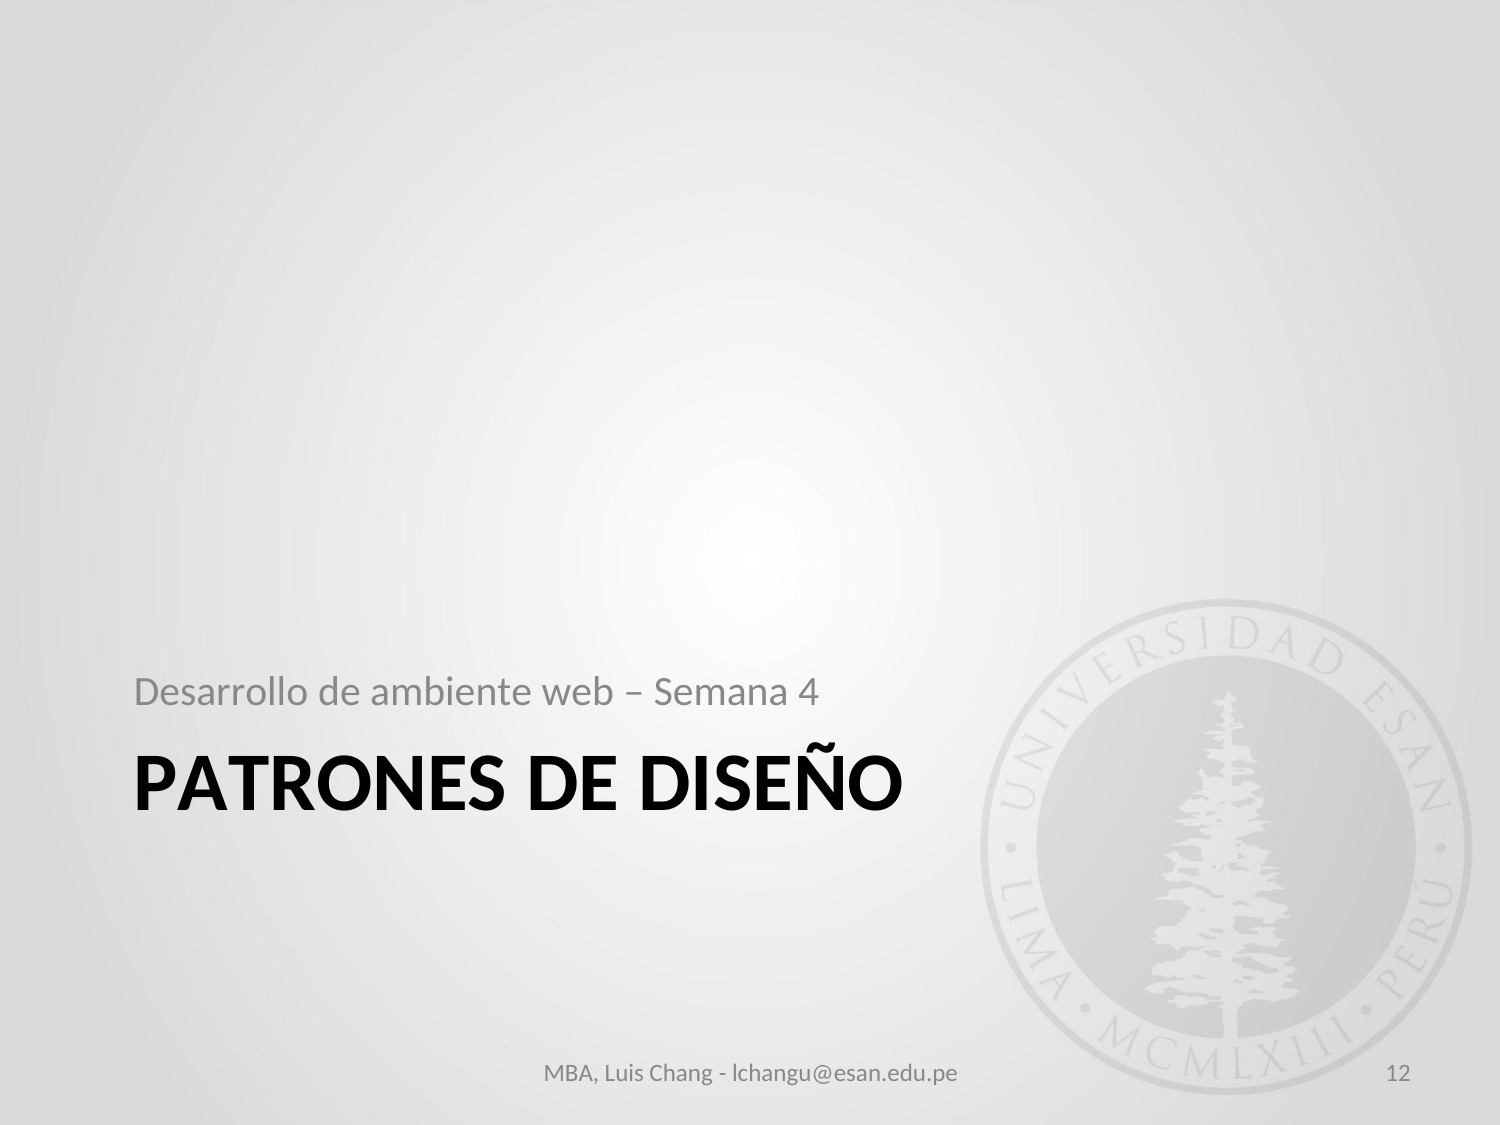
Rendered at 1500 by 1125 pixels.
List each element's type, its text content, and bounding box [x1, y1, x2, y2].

subtitle PATRONES DE DISEÑO [133, 729, 1500, 831]
text MBA, Luis Chang - lchangu@esan.edu.pe 12 [543, 1057, 1500, 1088]
text Desarrollo de ambiente web – Semana 4 [133, 665, 1500, 716]
picture [0, 0, 1500, 1125]
